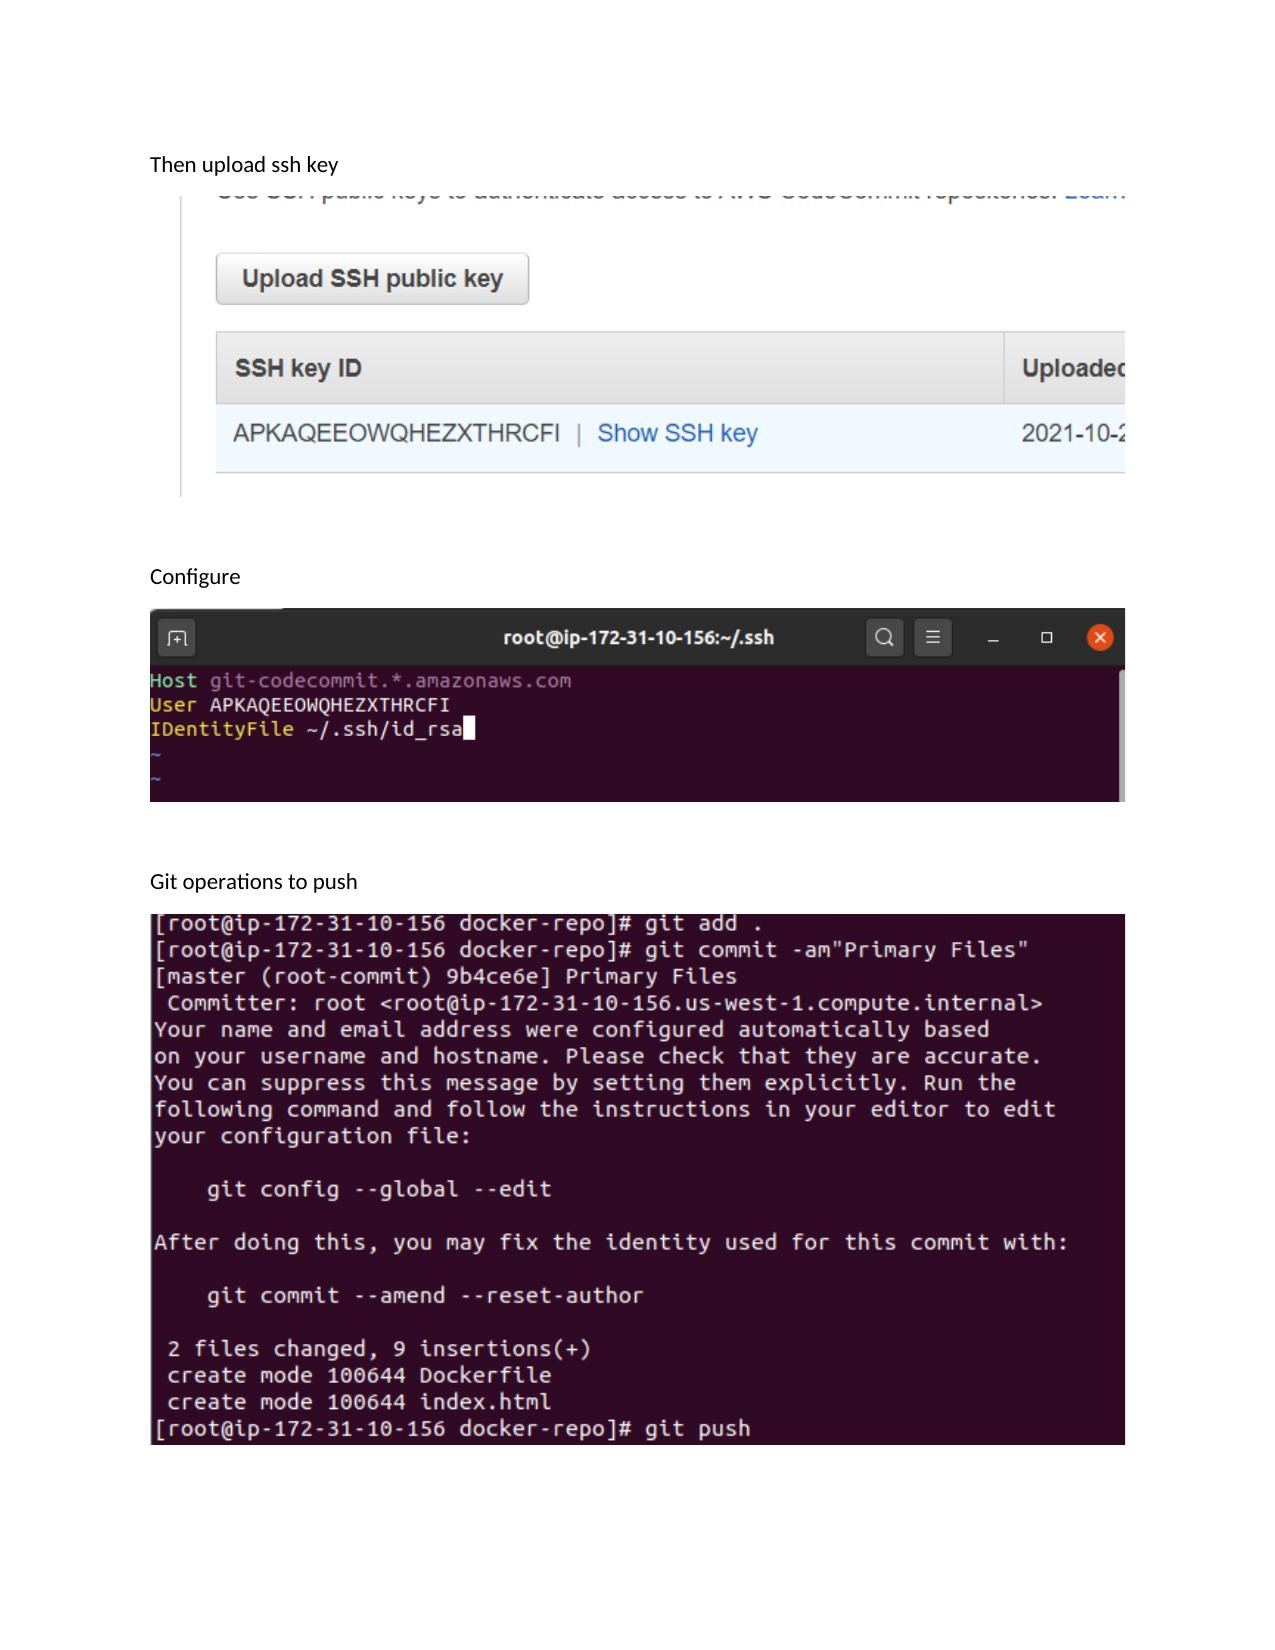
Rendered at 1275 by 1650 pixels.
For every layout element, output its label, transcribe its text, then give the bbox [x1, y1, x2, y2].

picture [150, 914, 1125, 1445]
picture [150, 196, 1125, 497]
text Configure [150, 562, 1125, 590]
picture [150, 608, 1125, 802]
text Then upload ssh key [150, 150, 1125, 178]
text Git operations to push [150, 867, 1125, 895]
